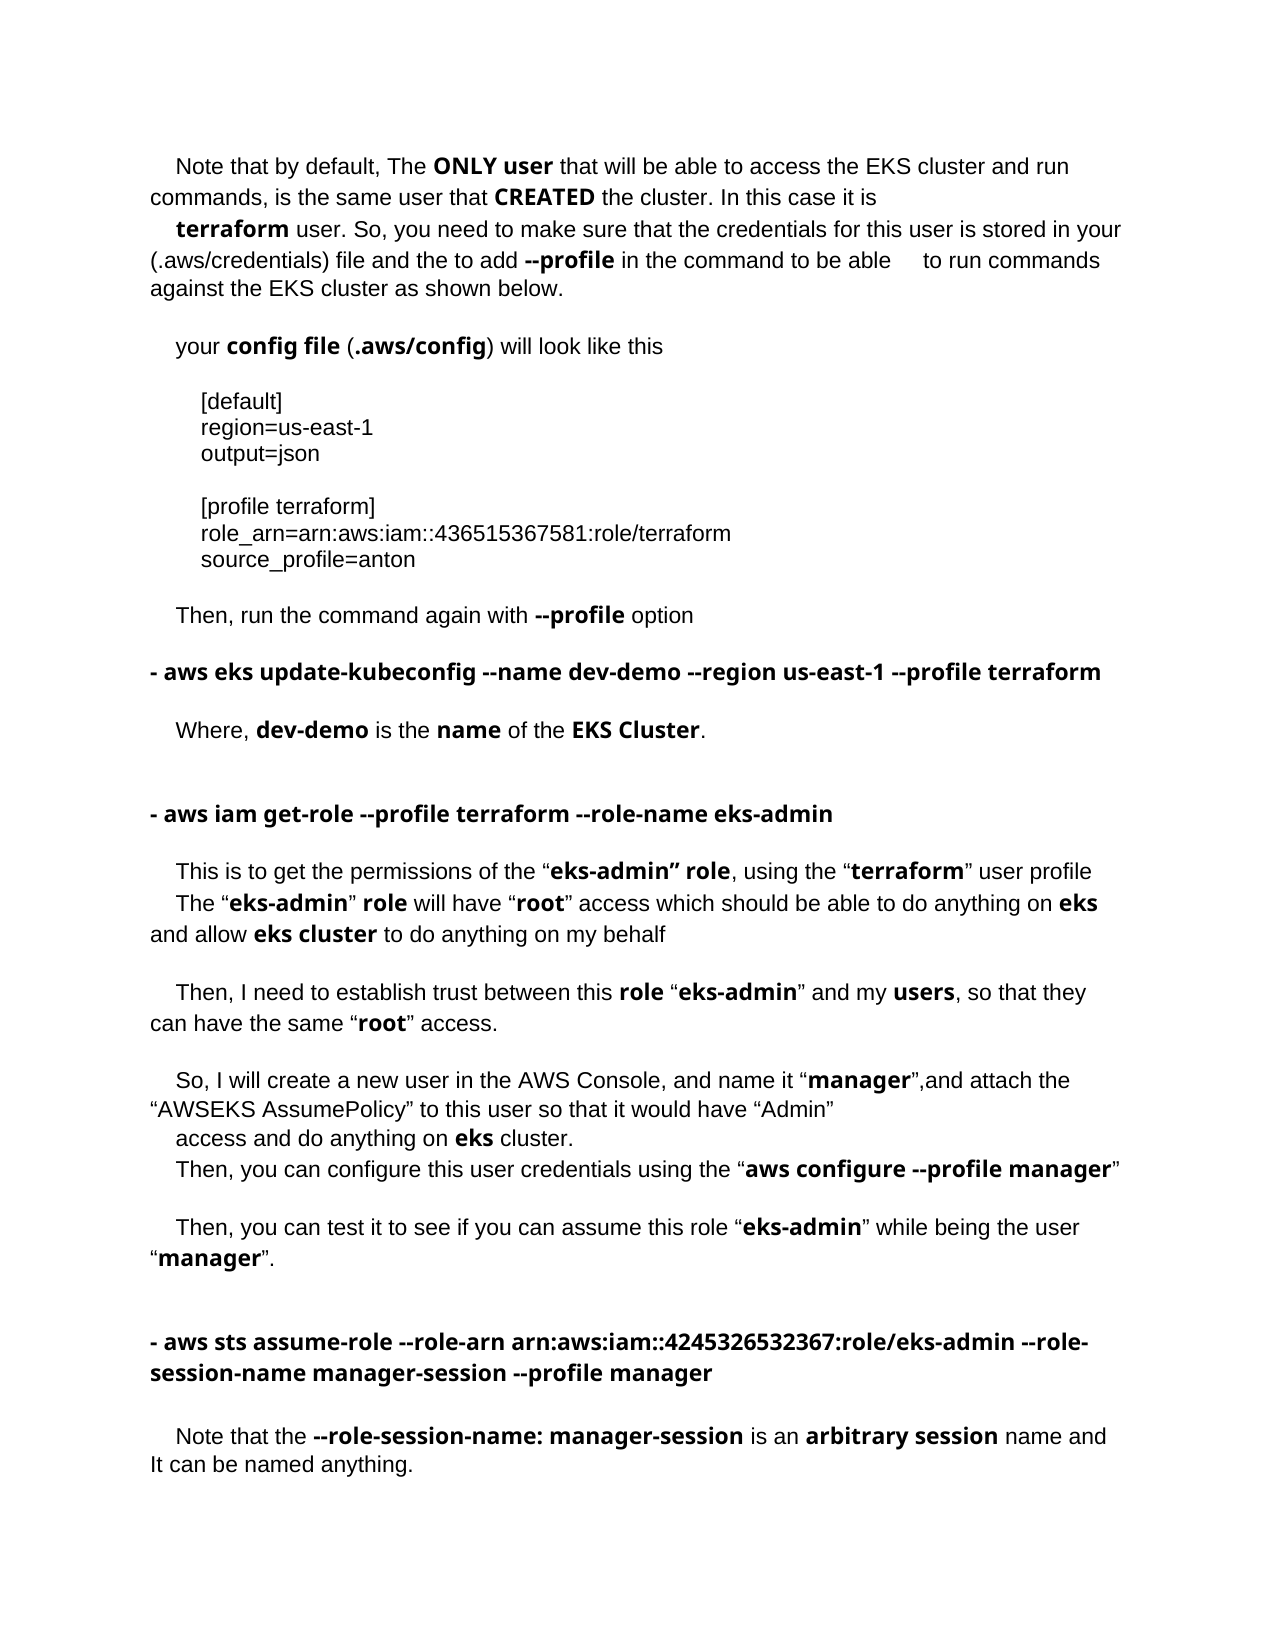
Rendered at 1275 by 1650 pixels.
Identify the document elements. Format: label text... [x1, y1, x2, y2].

text output=json [150, 440, 1125, 467]
text So, I will create a new user in the AWS Console, and name it “manager”,and attach the “AWSEKS AssumePolicy” to this user so that it would have “Admin” [150, 1064, 1125, 1122]
text This is to get the permissions of the “eks-admin” role, using the “terraform” user profile [150, 855, 1125, 887]
text Where, dev-demo is the name of the EKS Cluster. [150, 714, 1125, 745]
text Then, I need to establish trust between this role “eks-admin” and my users, so that they can have the same “root” access. [150, 975, 1125, 1038]
text Note that the --role-session-name: manager-session is an arbitrary session name and It can be named anything. [150, 1420, 1125, 1477]
text [default] [150, 388, 1125, 414]
text access and do anything on eks cluster. [150, 1122, 1125, 1153]
text your config file (.aws/config) will look like this [150, 330, 1125, 361]
text - aws sts assume-role --role-arn arn:aws:iam::4245326532367:role/eks-admin --role-session-name manager-session --profile manager [150, 1326, 1125, 1388]
text Then, run the command again with --profile option [150, 598, 1125, 630]
text role_arn=arn:aws:iam::436515367581:role/terraform [150, 519, 1125, 546]
text Then, you can configure this user credentials using the “aws configure --profile manager” [150, 1153, 1125, 1184]
text source_profile=anton [150, 546, 1125, 572]
text [profile terraform] [150, 493, 1125, 519]
text region=us-east-1 [150, 414, 1125, 440]
text - aws eks update-kubeconfig --name dev-demo --region us-east-1 --profile terraform [150, 656, 1125, 687]
text - aws iam get-role --profile terraform --role-name eks-admin [150, 798, 1125, 829]
text terraform user. So, you need to make sure that the credentials for this user is stored in your (.aws/credentials) file and the to add --profile in the command to be able to run commands against the EKS cluster as shown below. [150, 212, 1125, 301]
text The “eks-admin” role will have “root” access which should be able to do anything on eks and allow eks cluster to do anything on my behalf [150, 887, 1125, 949]
text Note that by default, The ONLY user that will be able to access the EKS cluster and run commands, is the same user that CREATED the cluster. In this case it is [150, 150, 1125, 212]
text Then, you can test it to see if you can assume this role “eks-admin” while being the user “manager”. [150, 1211, 1125, 1273]
